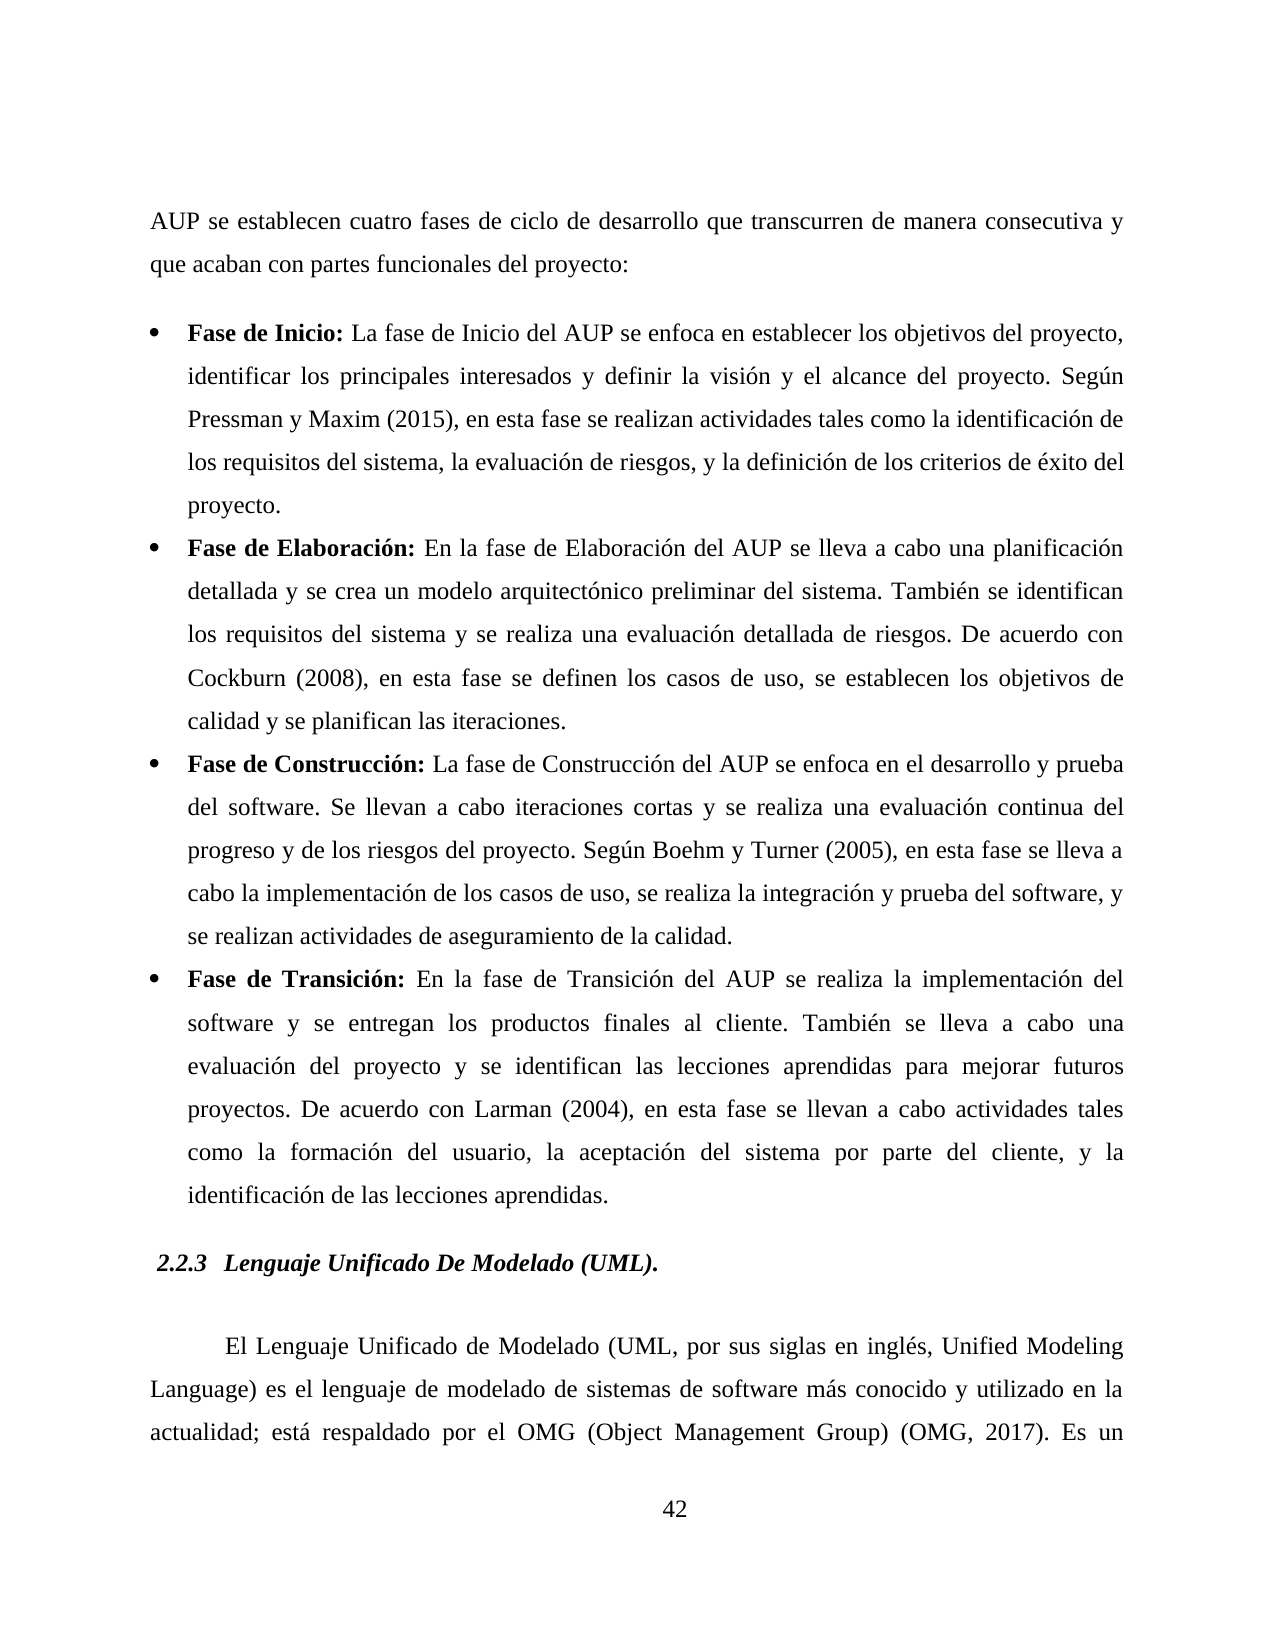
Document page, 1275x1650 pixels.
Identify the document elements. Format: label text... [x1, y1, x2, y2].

list Fase de Transición: En la fase de Transición del AUP se realiza la implementación del software y se entregan los productos finales al cliente. También se lleva a cabo una evaluación del proyecto y se identifican las lecciones aprendidas para mejorar futuros proyectos. De acuerdo con Larman (2004), en esta fase se llevan a cabo actividades tales como la formación del usuario, la aceptación del sistema por parte del cliente, y la identificación de las lecciones aprendidas. [150, 964, 1125, 1209]
list Fase de Construcción: La fase de Construcción del AUP se enfoca en el desarrollo y prueba del software. Se llevan a cabo iteraciones cortas y se realiza una evaluación continua del progreso y de los riesgos del proyecto. Según Boehm y Turner (2005), en esta fase se lleva a cabo la implementación de los casos de uso, se realiza la integración y prueba del software, y se realizan actividades de aseguramiento de la calidad. [150, 749, 1125, 950]
text AUP se establecen cuatro fases de ciclo de desarrollo que transcurren de manera consecutiva y que acaban con partes funcionales del proyecto: [150, 206, 1125, 278]
list Fase de Elaboración: En la fase de Elaboración del AUP se lleva a cabo una planificación detallada y se crea un modelo arquitectónico preliminar del sistema. También se identifican los requisitos del sistema y se realiza una evaluación detallada de riesgos. De acuerdo con Cockburn (2008), en esta fase se definen los casos de uso, se establecen los objetivos de calidad y se planifican las iteraciones. [150, 533, 1125, 734]
subtitle Lenguaje Unificado De Modelado (UML). [157, 1248, 1125, 1277]
list Fase de Inicio: La fase de Inicio del AUP se enfoca en establecer los objetivos del proyecto, identificar los principales interesados y definir la visión y el alcance del proyecto. Según Pressman y Maxim (2015), en esta fase se realizan actividades tales como la identificación de los requisitos del sistema, la evaluación de riesgos, y la definición de los criterios de éxito del proyecto. [150, 318, 1125, 519]
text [150, 1331, 1125, 1446]
